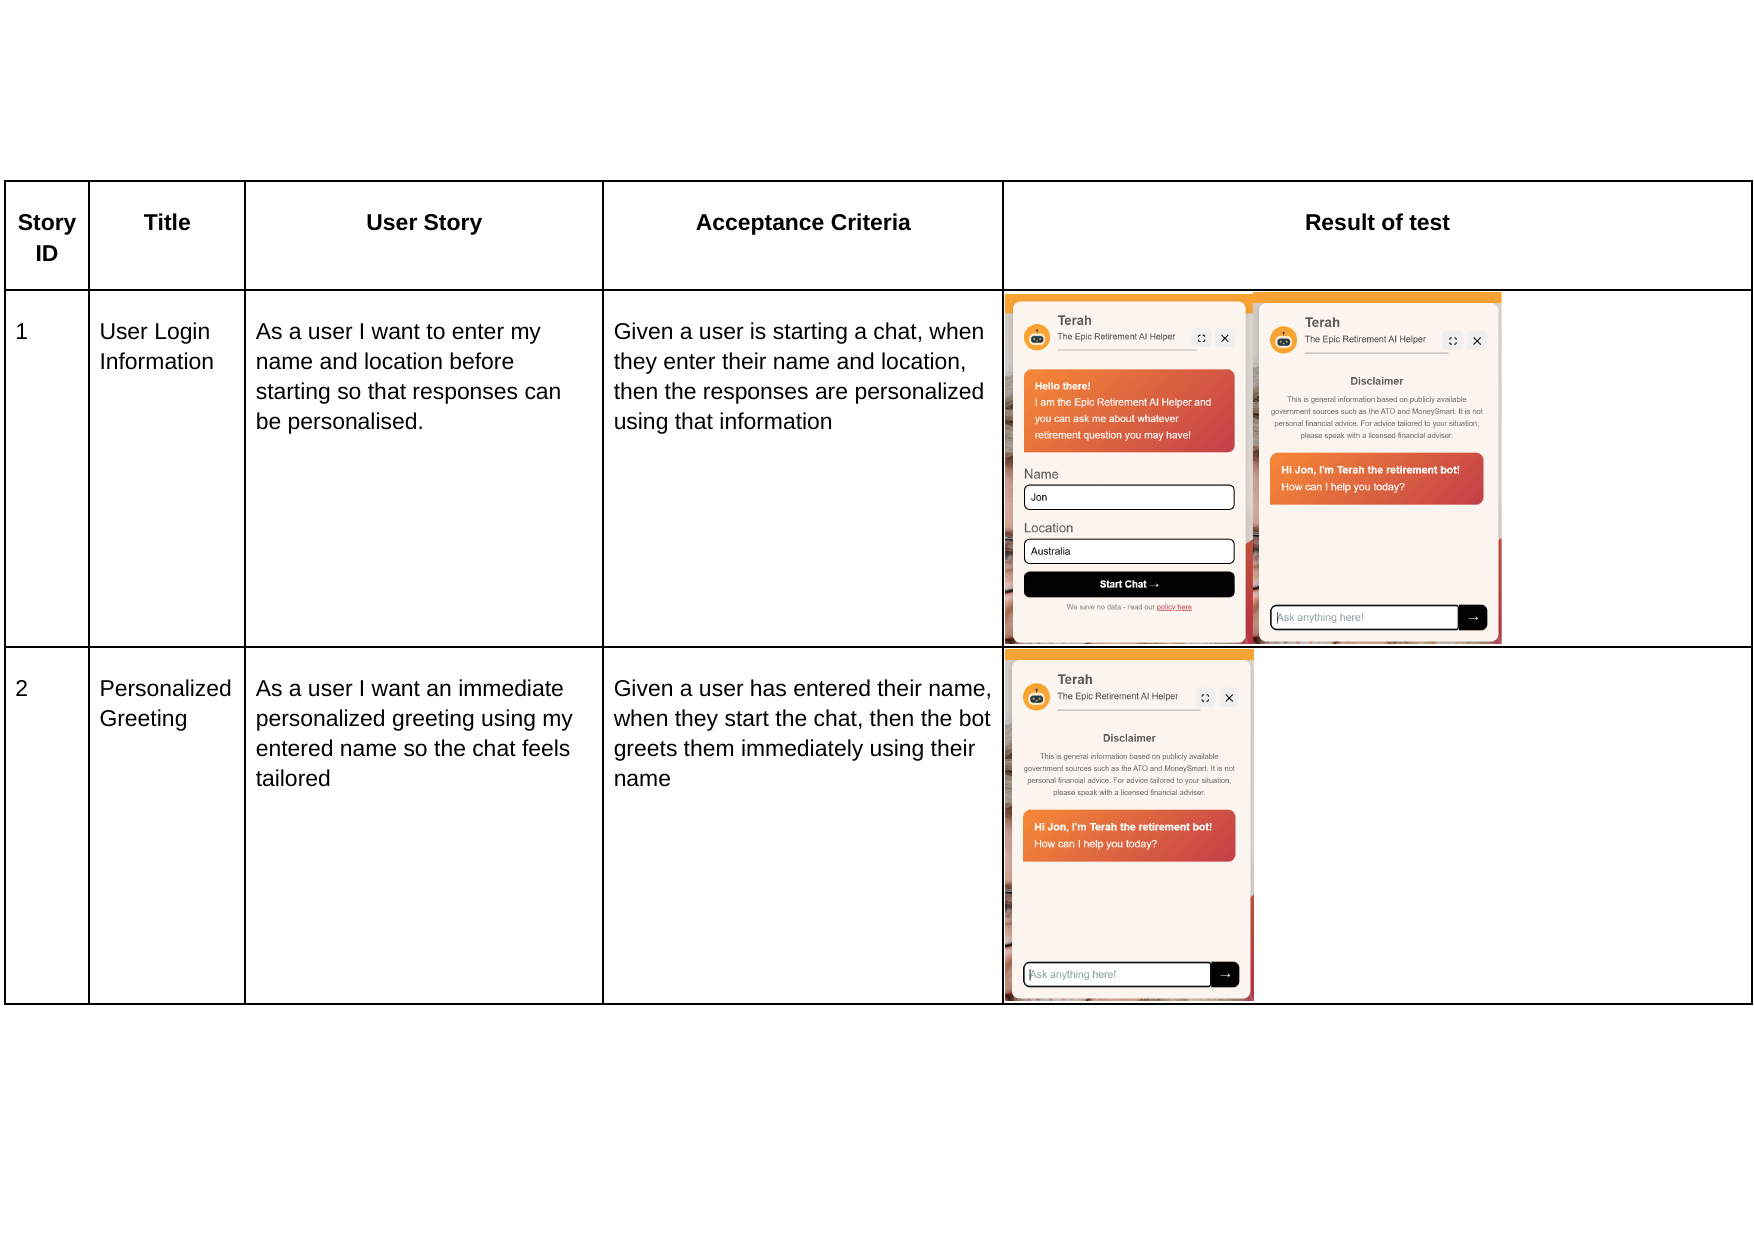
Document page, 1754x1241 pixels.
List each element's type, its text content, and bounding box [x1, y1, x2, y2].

picture [1005, 649, 1254, 1001]
table_cell [1004, 291, 1751, 646]
table_cell As a user I want an immediate personalized greeting using my entered name so the chat feels tailored [246, 648, 602, 1003]
table_cell Given a user has entered their name, when they start the chat, then the bot greets them immediately using their name [604, 648, 1002, 1003]
table_header Title [90, 182, 244, 288]
table_cell [1004, 648, 1751, 1003]
table_cell Personalized Greeting [90, 648, 244, 1003]
table_cell User Login Information [90, 291, 244, 646]
table_cell Given a user is starting a chat, when they enter their name and location, then the responses are personalized using that information [604, 291, 1002, 646]
table_cell 1 [6, 291, 88, 646]
table_header Acceptance Criteria [604, 182, 1002, 288]
table_header Result of test [1004, 182, 1751, 288]
table_cell As a user I want to enter my name and location before starting so that responses can be personalised. [246, 291, 602, 646]
table_header User Story [246, 182, 602, 288]
table_header Story ID [6, 182, 88, 288]
table_cell 2 [6, 648, 88, 1003]
picture [1005, 292, 1502, 644]
